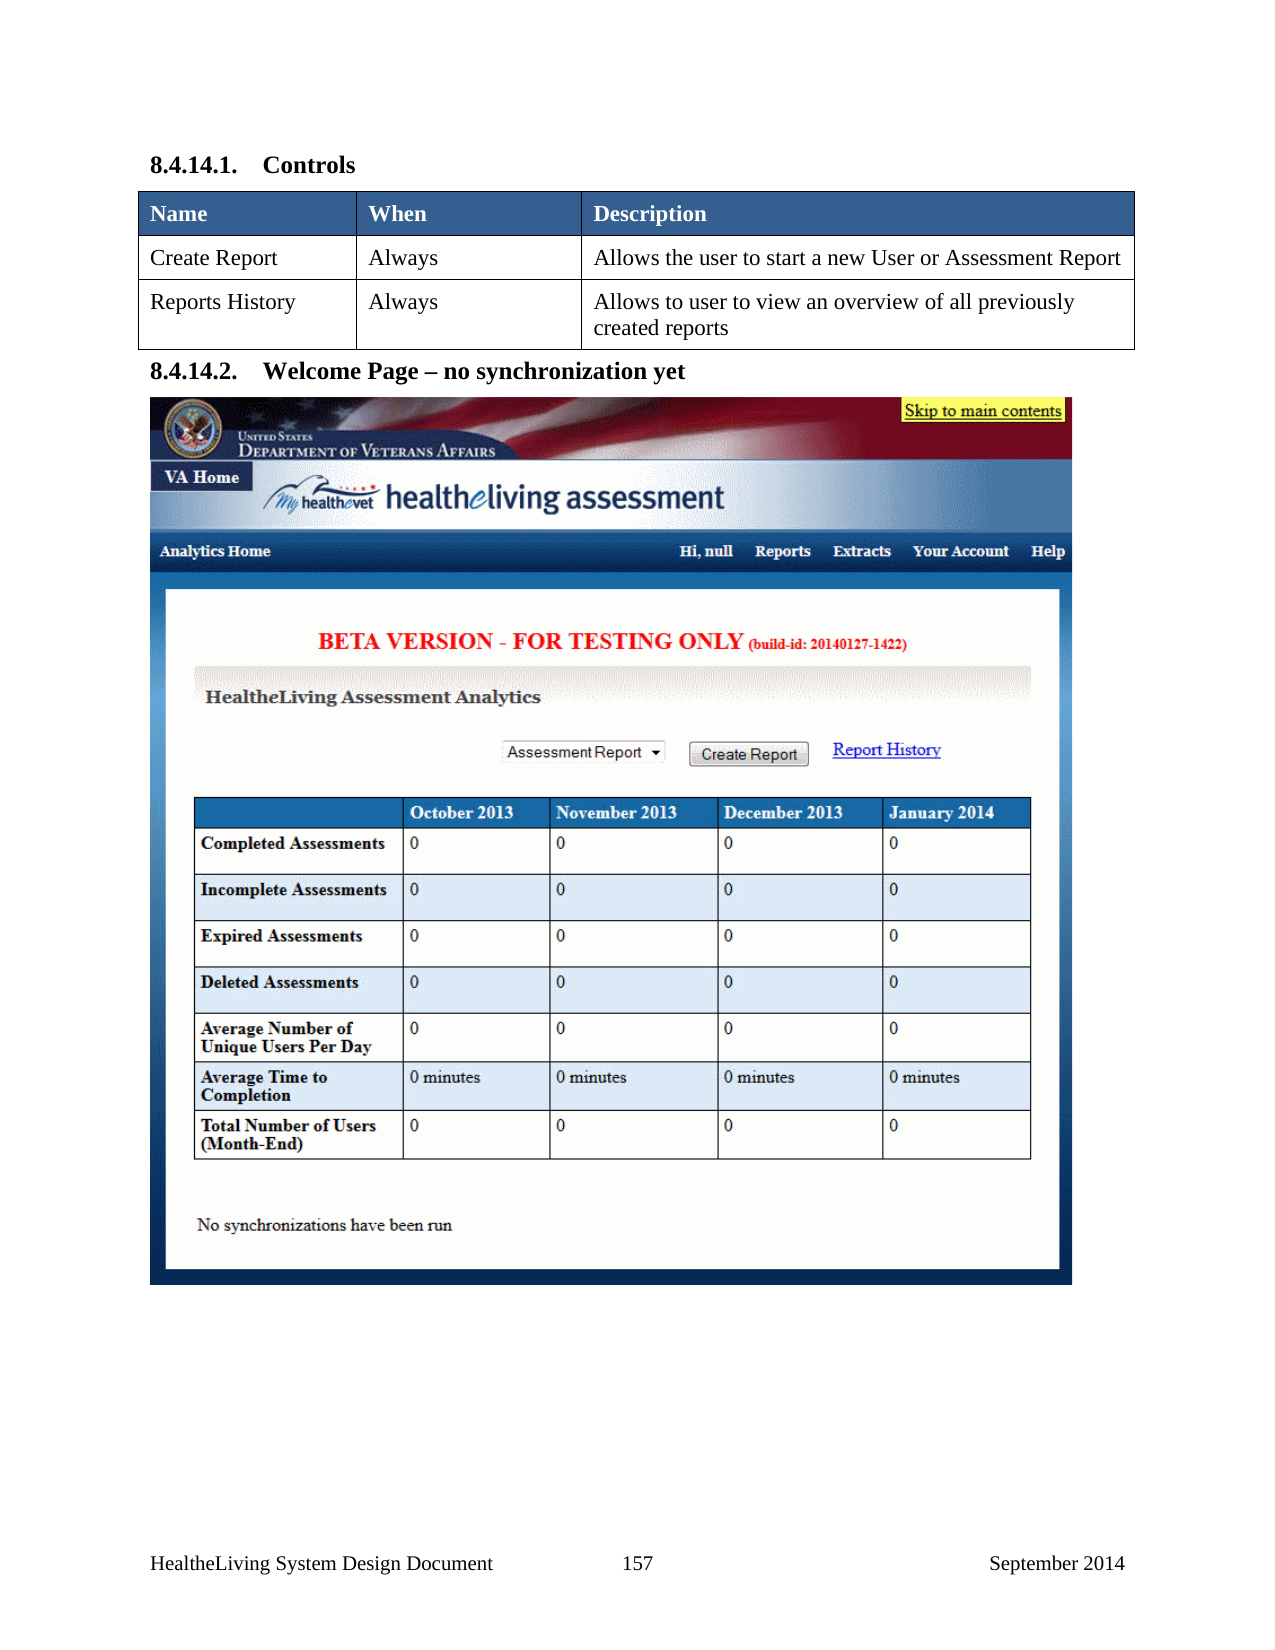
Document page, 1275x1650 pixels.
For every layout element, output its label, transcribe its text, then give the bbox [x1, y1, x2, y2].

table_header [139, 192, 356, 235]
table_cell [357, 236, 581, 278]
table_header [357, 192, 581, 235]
picture [150, 397, 1073, 1285]
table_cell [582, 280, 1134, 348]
subtitle Welcome Page – no synchronization yet [150, 356, 1125, 384]
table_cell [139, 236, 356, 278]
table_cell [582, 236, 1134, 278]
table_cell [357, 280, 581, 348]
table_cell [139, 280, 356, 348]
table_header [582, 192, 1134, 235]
subtitle Controls [150, 150, 1125, 179]
